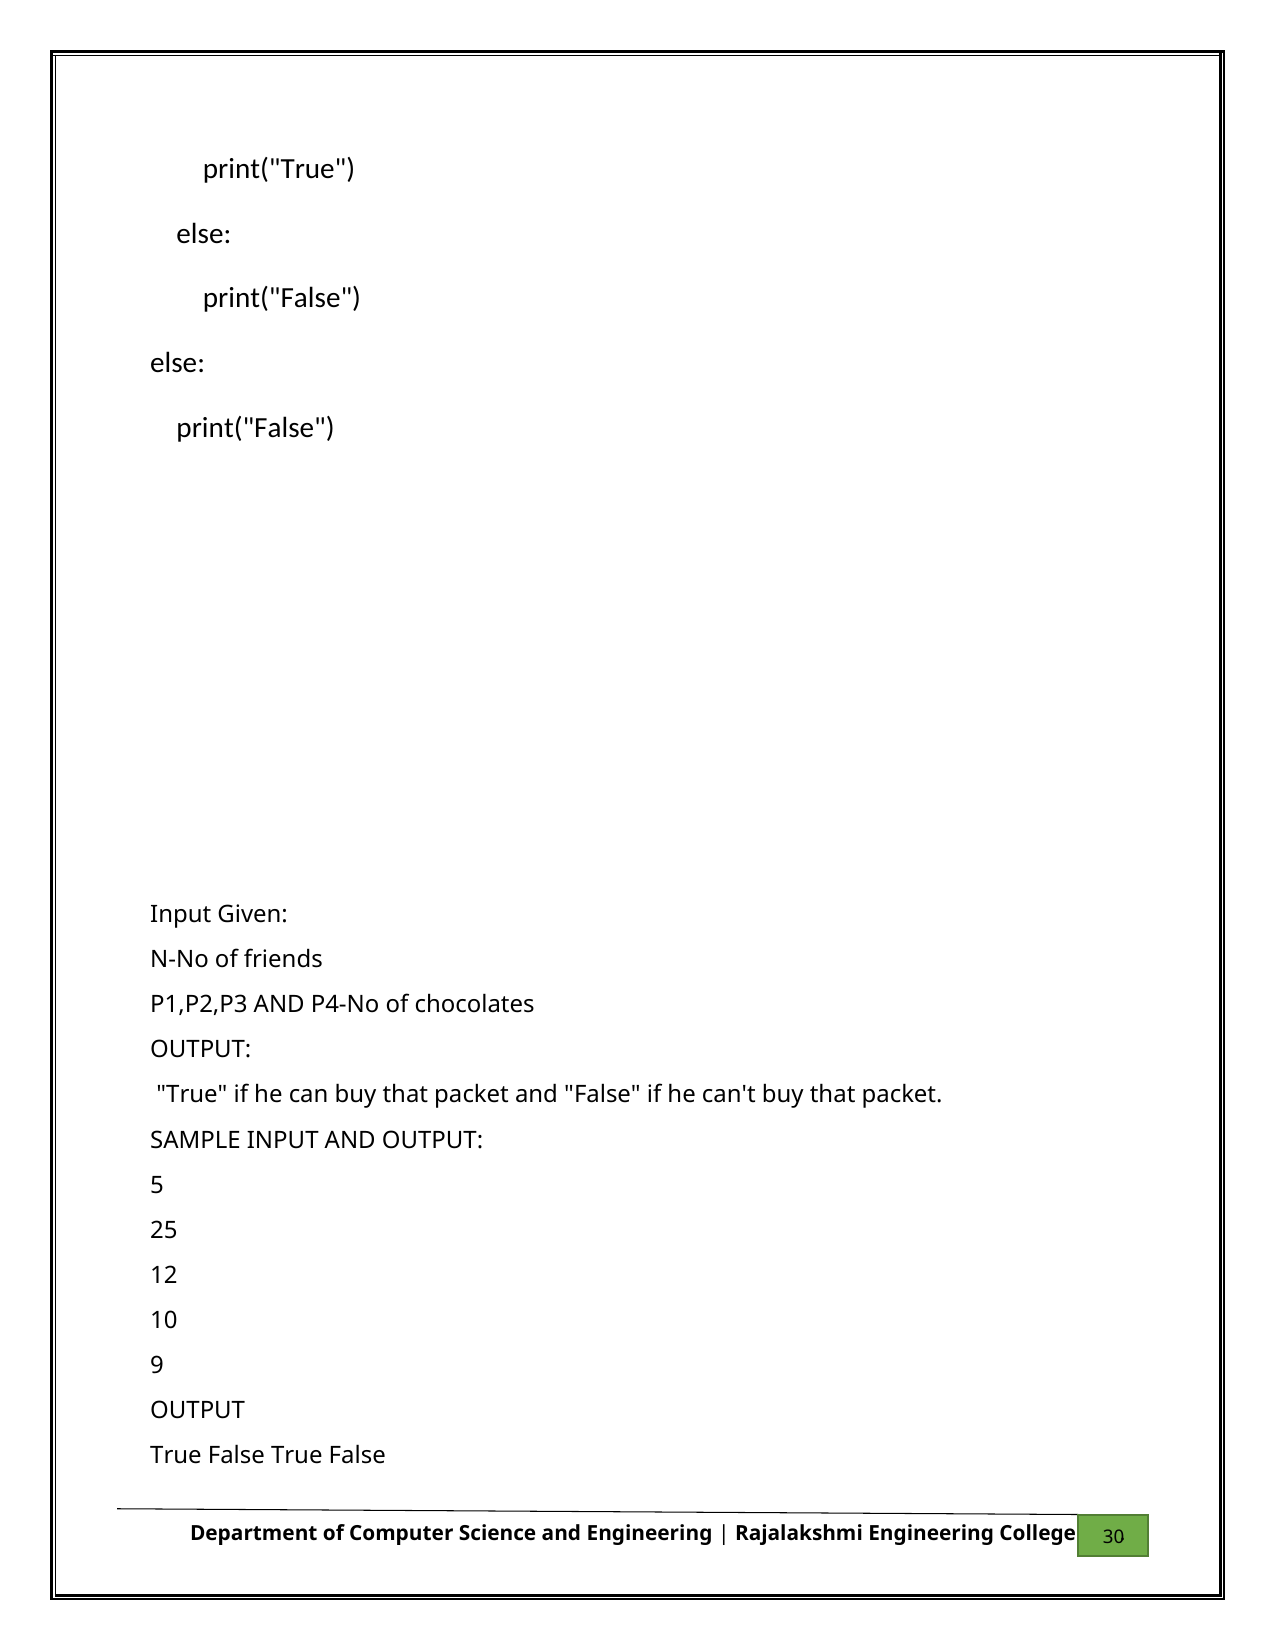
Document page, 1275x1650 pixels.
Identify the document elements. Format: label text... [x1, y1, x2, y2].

text 12 [150, 1258, 1125, 1290]
text 5 [150, 1167, 1125, 1200]
text 9 [150, 1348, 1125, 1381]
text True False True False [150, 1438, 1125, 1471]
text else: [150, 215, 1125, 250]
text 25 [150, 1213, 1125, 1245]
text SAMPLE INPUT AND OUTPUT: [150, 1122, 1125, 1155]
text P1,P2,P3 AND P4-No of chocolates [150, 987, 1125, 1020]
text Input Given: [150, 897, 1125, 929]
text "True" if he can buy that packet and "False" if he can't buy that packet. [150, 1077, 1125, 1110]
text else: [150, 344, 1125, 380]
text OUTPUT: [150, 1032, 1125, 1065]
text OUTPUT [150, 1393, 1125, 1426]
text 10 [150, 1303, 1125, 1335]
text print("False") [150, 409, 1125, 445]
text print("True") [150, 150, 1125, 186]
text print("False") [150, 279, 1125, 315]
text N-No of friends [150, 942, 1125, 974]
